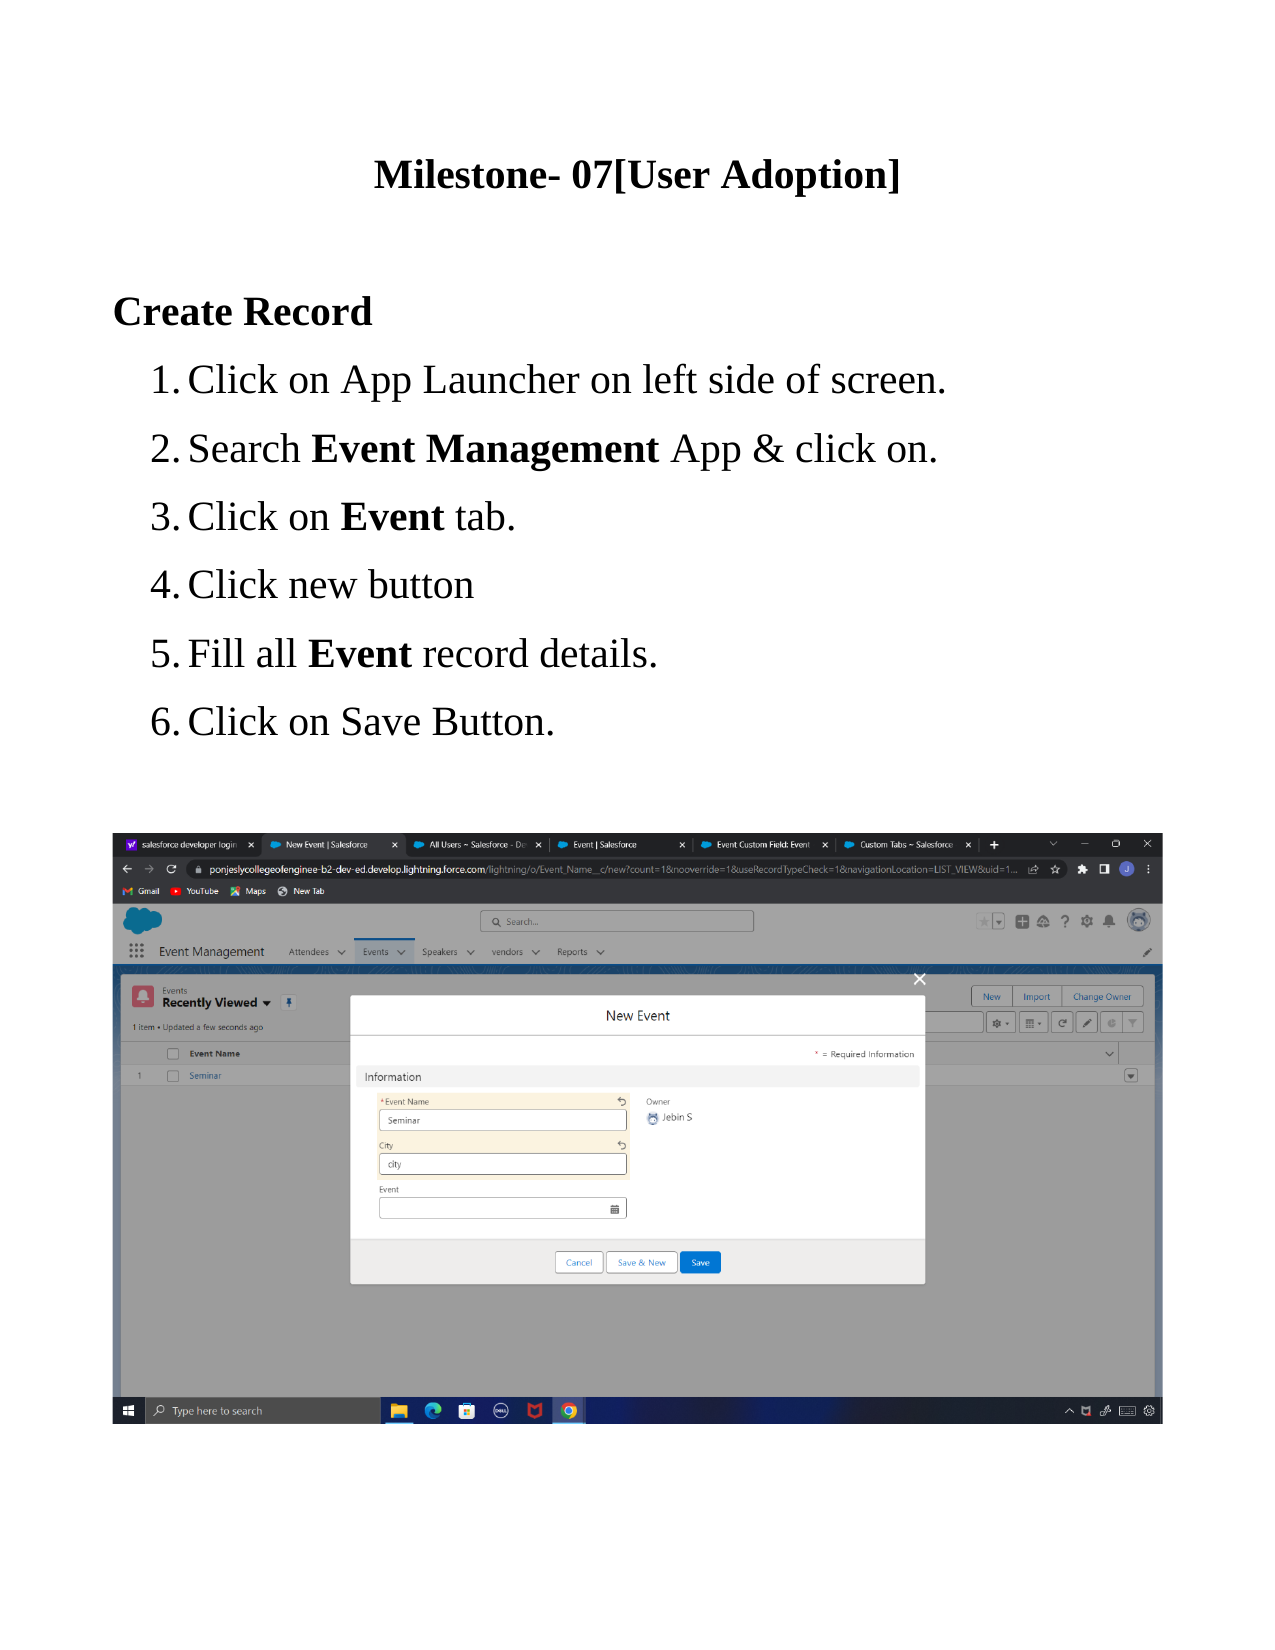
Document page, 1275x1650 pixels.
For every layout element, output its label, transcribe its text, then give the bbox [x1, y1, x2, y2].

picture [112, 833, 1163, 1424]
list Fill all Event record details. [150, 628, 1162, 676]
list Click on Event tab. [150, 492, 1162, 539]
list Click on Save Button. [150, 697, 1162, 744]
text Create Record [112, 287, 1162, 334]
list Search Event Management App & click on. [150, 423, 1162, 471]
text Milestone- 07[User Adoption] [112, 150, 1162, 198]
list Click new button [150, 560, 1162, 608]
list Click on App Launcher on left side of screen. [150, 355, 1162, 403]
